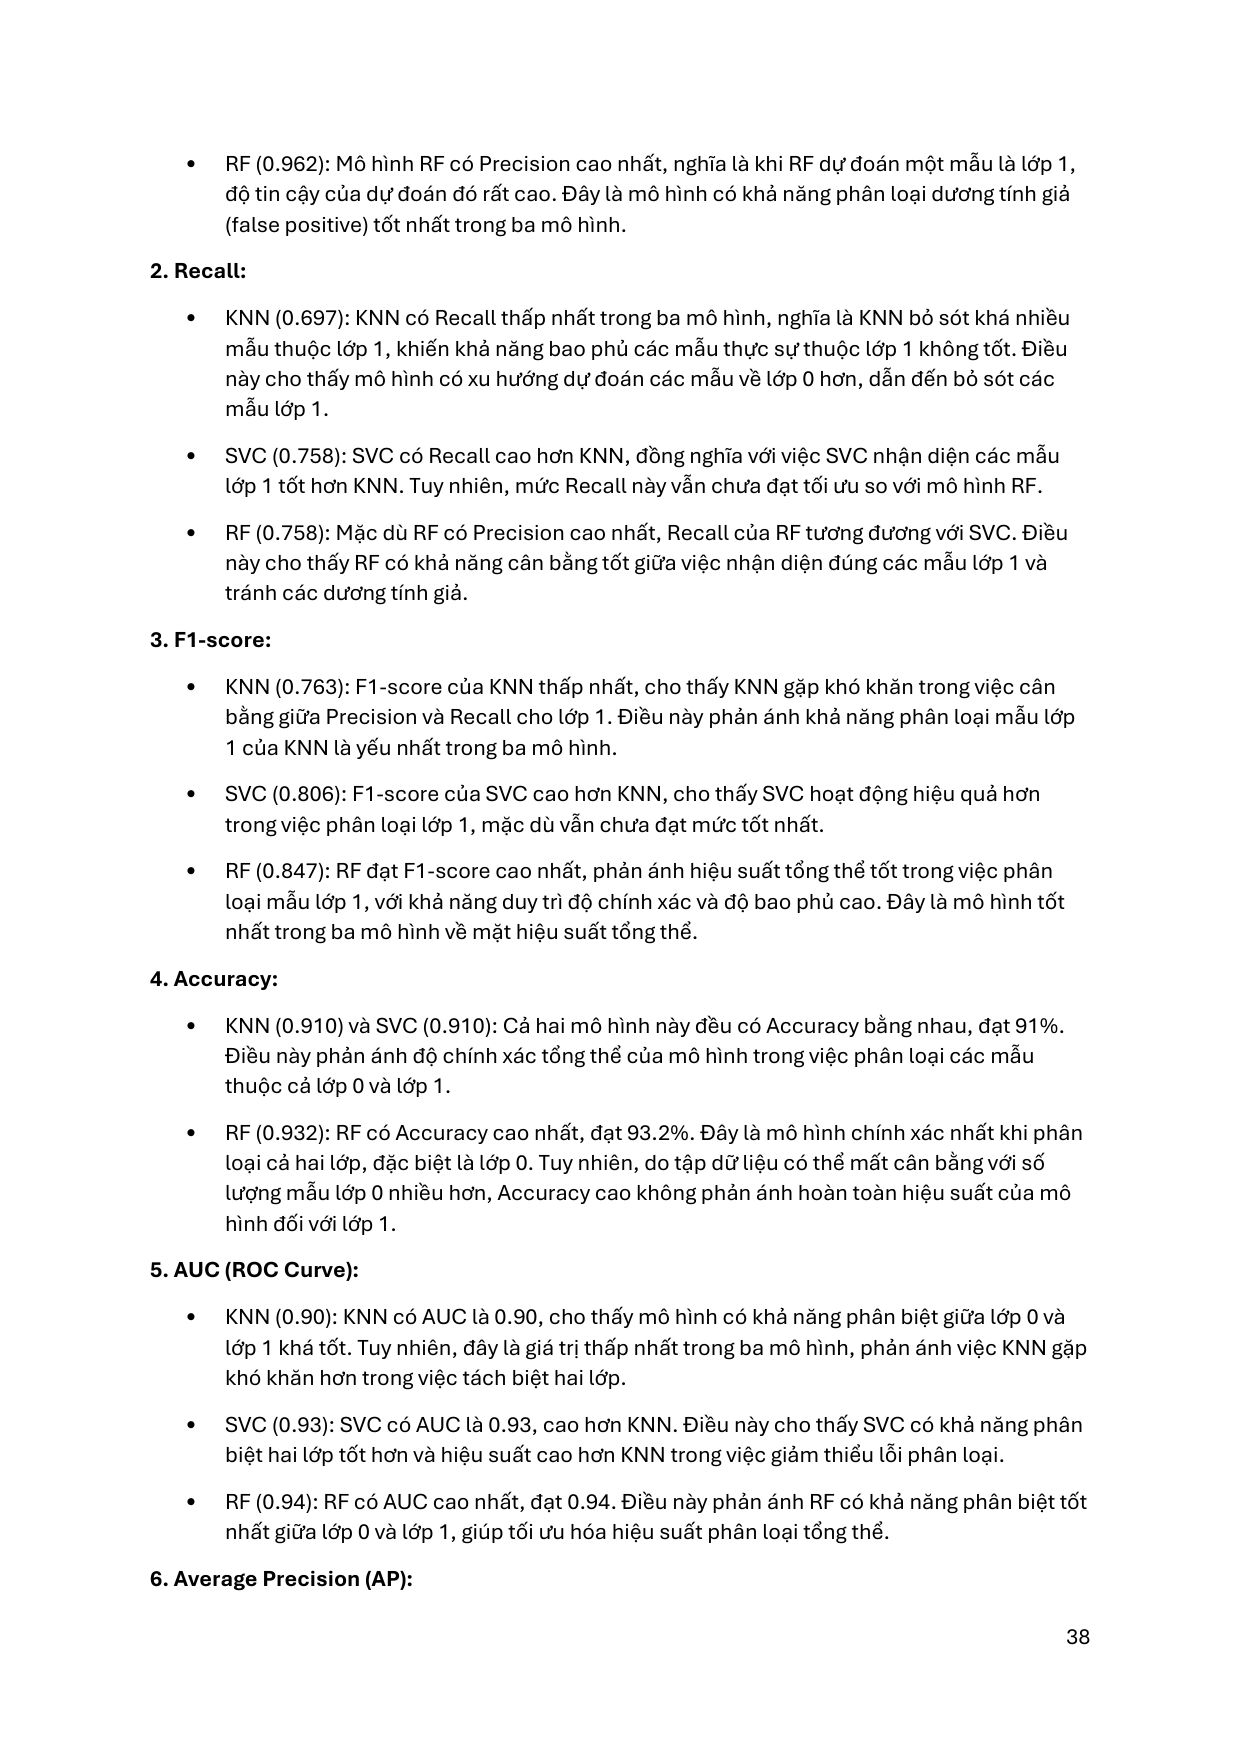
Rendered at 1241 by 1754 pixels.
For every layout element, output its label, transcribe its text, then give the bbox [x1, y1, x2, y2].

list RF (0.94): RF có AUC cao nhất, đạt 0.94. Điều này phản ánh RF có khả năng phân biệt tốt nhất giữa lớp 0 và lớp 1, giúp tối ưu hóa hiệu suất phân loại tổng thể. [187, 1487, 1090, 1546]
list RF (0.962): Mô hình RF có Precision cao nhất, nghĩa là khi RF dự đoán một mẫu là lớp 1, độ tin cậy của dự đoán đó rất cao. Đây là mô hình có khả năng phân loại dương tính giả (false positive) tốt nhất trong ba mô hình. [187, 150, 1090, 238]
list RF (0.932): RF có Accuracy cao nhất, đạt 93.2%. Đây là mô hình chính xác nhất khi phân loại cả hai lớp, đặc biệt là lớp 0. Tuy nhiên, do tập dữ liệu có thể mất cân bằng với số lượng mẫu lớp 0 nhiều hơn, Accuracy cao không phản ánh hoàn toàn hiệu suất của mô hình đối với lớp 1. [187, 1119, 1090, 1237]
list KNN (0.90): KNN có AUC là 0.90, cho thấy mô hình có khả năng phân biệt giữa lớp 0 và lớp 1 khá tốt. Tuy nhiên, đây là giá trị thấp nhất trong ba mô hình, phản ánh việc KNN gặp khó khăn hơn trong việc tách biệt hai lớp. [187, 1303, 1090, 1392]
text 2. Recall: [150, 257, 1090, 285]
list KNN (0.910) và SVC (0.910): Cả hai mô hình này đều có Accuracy bằng nhau, đạt 91%. Điều này phản ánh độ chính xác tổng thể của mô hình trong việc phân loại các mẫu thuộc cả lớp 0 và lớp 1. [187, 1011, 1090, 1100]
list SVC (0.758): SVC có Recall cao hơn KNN, đồng nghĩa với việc SVC nhận diện các mẫu lớp 1 tốt hơn KNN. Tuy nhiên, mức Recall này vẫn chưa đạt tối ưu so với mô hình RF. [187, 442, 1090, 500]
list RF (0.758): Mặc dù RF có Precision cao nhất, Recall của RF tương đương với SVC. Điều này cho thấy RF có khả năng cân bằng tốt giữa việc nhận diện đúng các mẫu lớp 1 và tránh các dương tính giả. [187, 519, 1090, 607]
list RF (0.847): RF đạt F1-score cao nhất, phản ánh hiệu suất tổng thể tốt trong việc phân loại mẫu lớp 1, với khả năng duy trì độ chính xác và độ bao phủ cao. Đây là mô hình tốt nhất trong ba mô hình về mặt hiệu suất tổng thể. [187, 857, 1090, 946]
text 6. Average Precision (AP): [150, 1564, 1090, 1593]
list SVC (0.93): SVC có AUC là 0.93, cao hơn KNN. Điều này cho thấy SVC có khả năng phân biệt hai lớp tốt hơn và hiệu suất cao hơn KNN trong việc giảm thiểu lỗi phân loại. [187, 1410, 1090, 1469]
text 3. F1-score: [150, 626, 1090, 654]
list KNN (0.697): KNN có Recall thấp nhất trong ba mô hình, nghĩa là KNN bỏ sót khá nhiều mẫu thuộc lớp 1, khiến khả năng bao phủ các mẫu thực sự thuộc lớp 1 không tốt. Điều này cho thấy mô hình có xu hướng dự đoán các mẫu về lớp 0 hơn, dẫn đến bỏ sót các mẫu lớp 1. [187, 304, 1090, 423]
list SVC (0.806): F1-score của SVC cao hơn KNN, cho thấy SVC hoạt động hiệu quả hơn trong việc phân loại lớp 1, mặc dù vẫn chưa đạt mức tốt nhất. [187, 780, 1090, 838]
list KNN (0.763): F1-score của KNN thấp nhất, cho thấy KNN gặp khó khăn trong việc cân bằng giữa Precision và Recall cho lớp 1. Điều này phản ánh khả năng phân loại mẫu lớp 1 của KNN là yếu nhất trong ba mô hình. [187, 673, 1090, 761]
text 4. Accuracy: [150, 964, 1090, 993]
text 5. AUC (ROC Curve): [150, 1256, 1090, 1284]
